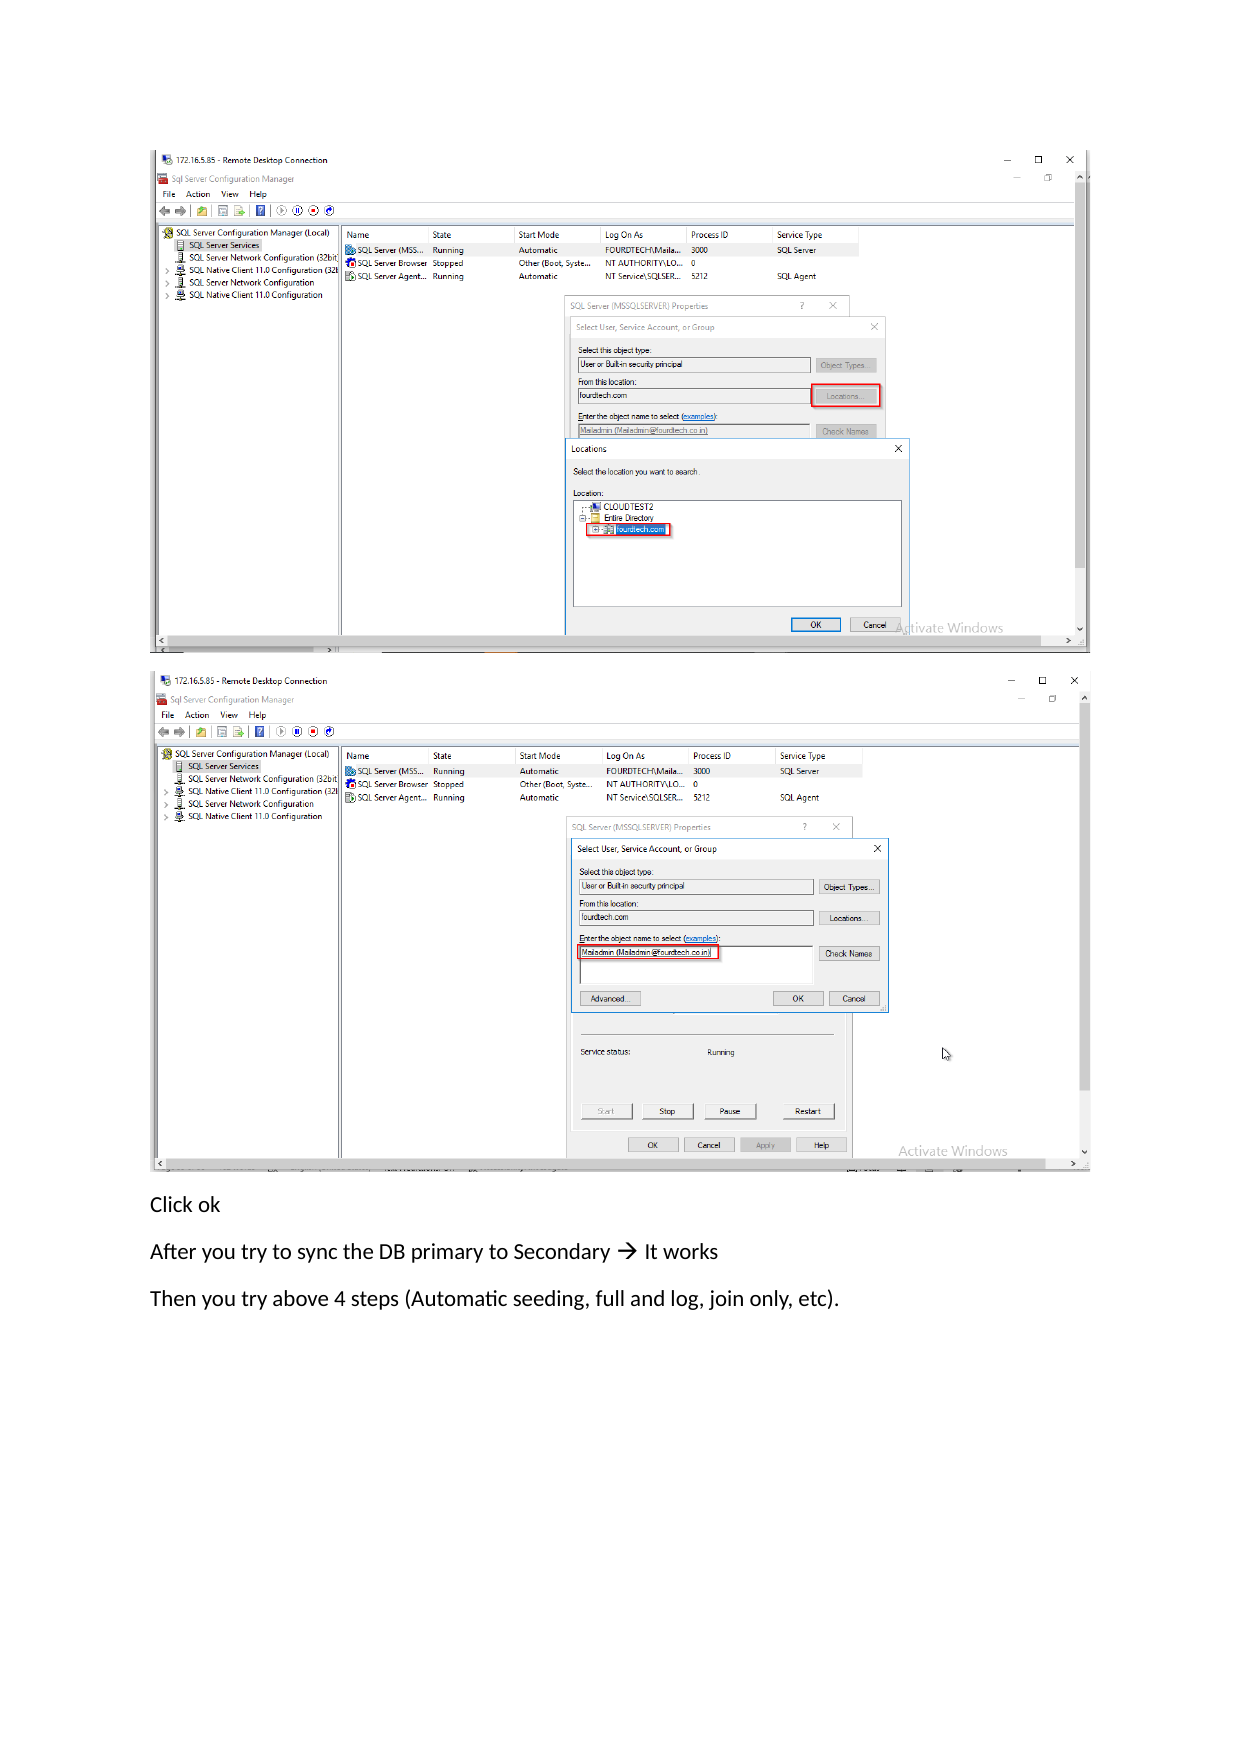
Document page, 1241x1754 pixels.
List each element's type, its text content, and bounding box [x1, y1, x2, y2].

picture [150, 150, 1091, 653]
text Click ok [150, 1190, 1090, 1218]
text Then you try above 4 steps (Automatic seeding, full and log, join only, etc). [150, 1284, 1090, 1312]
text After you try to sync the DB primary to Secondary It works [150, 1237, 1090, 1265]
picture [150, 671, 1091, 1172]
